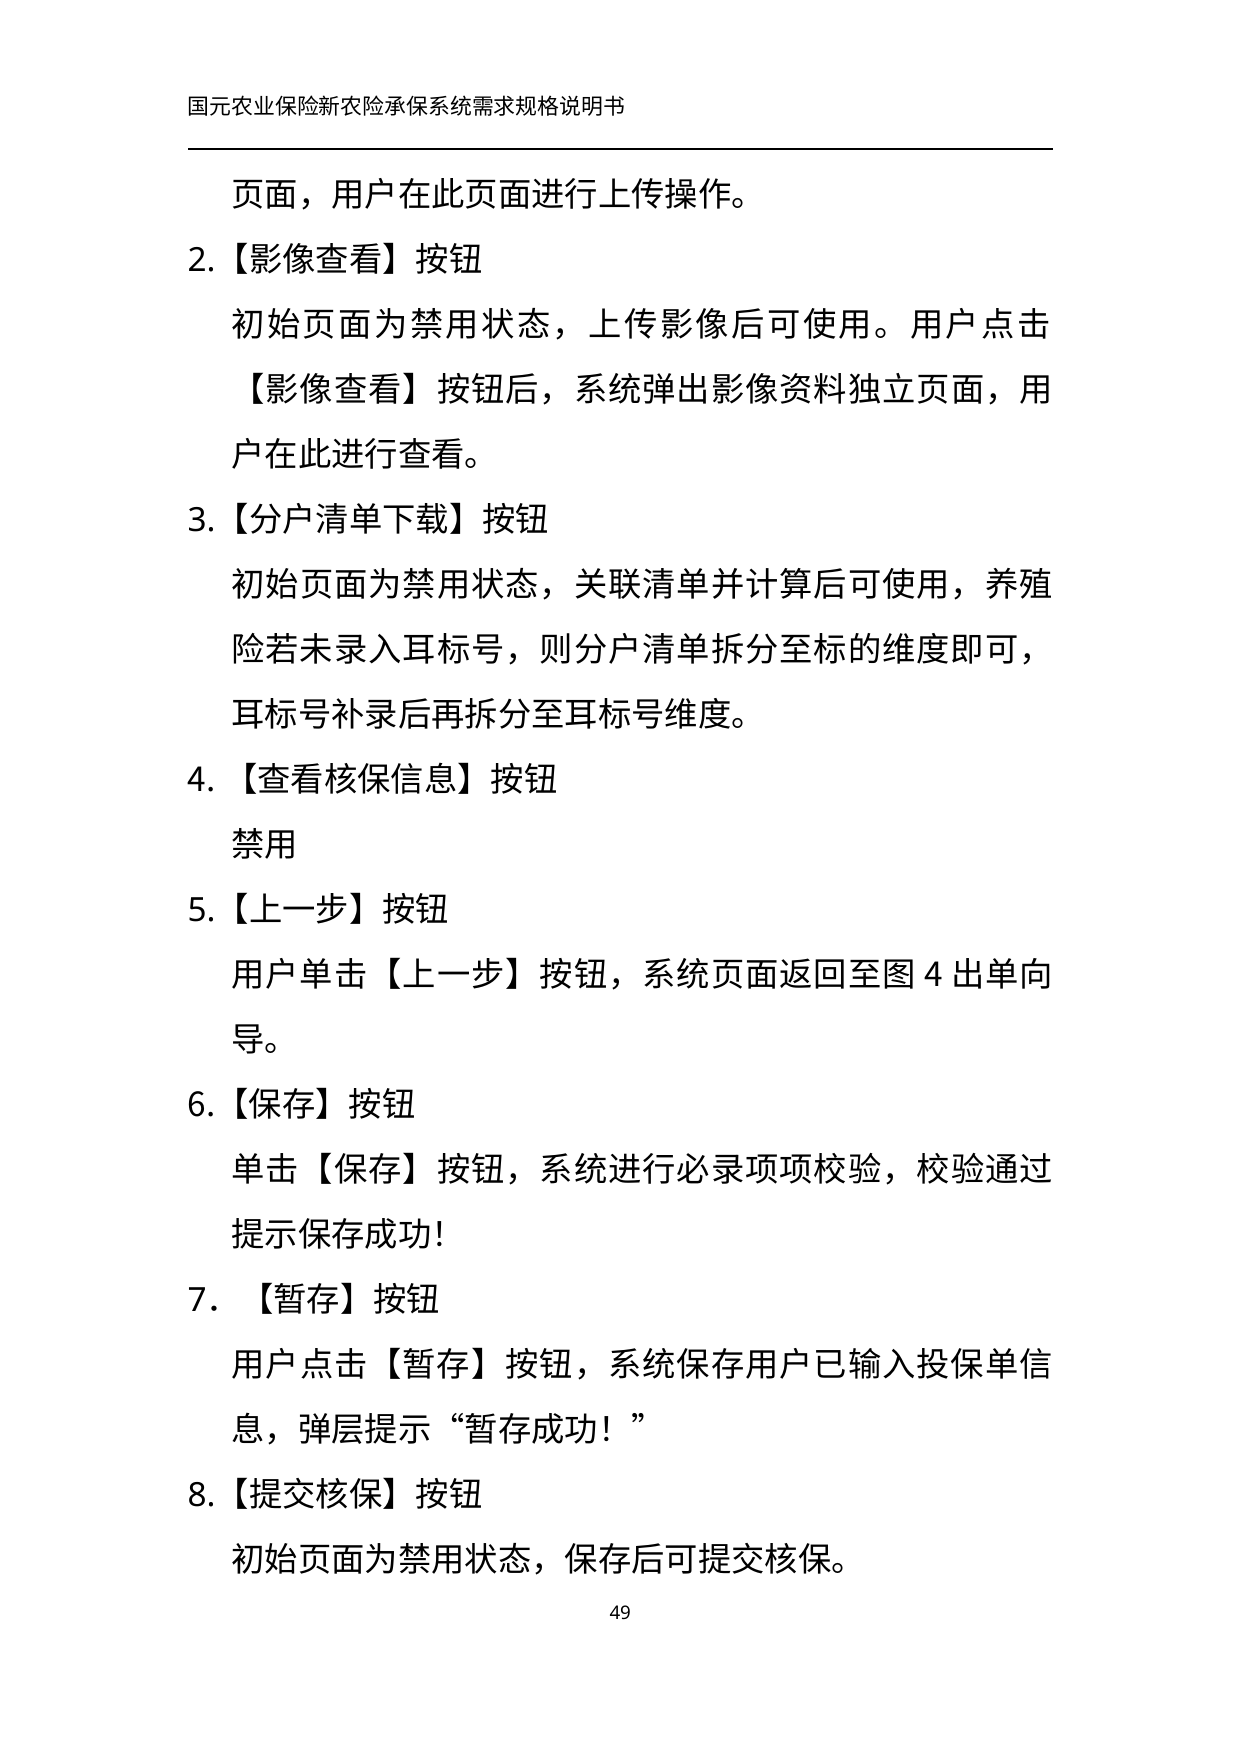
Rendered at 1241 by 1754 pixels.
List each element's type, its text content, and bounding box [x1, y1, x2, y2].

text 3.【分户清单下载】按钮 [187, 485, 1053, 550]
text 7．【暂存】按钮 [187, 1265, 1053, 1330]
text 初始页面为禁用状态，关联清单并计算后可使用，养殖险若未录入耳标号，则分户清单拆分至标的维度即可，耳标号补录后再拆分至耳标号维度。 [231, 550, 1053, 745]
text 用户单击【上一步】按钮，系统页面返回至图4出单向导。 [231, 940, 1053, 1070]
text 初始页面为禁用状态，保存后可提交核保。 [231, 1525, 1053, 1590]
text 单击【保存】按钮，系统进行必录项项校验，校验通过提示保存成功！ [231, 1135, 1053, 1265]
text 6.【保存】按钮 [187, 1070, 1053, 1135]
text 4. 【查看核保信息】按钮 [187, 745, 1053, 810]
text 2.【影像查看】按钮 [187, 225, 1053, 290]
text 禁用 [231, 810, 1053, 875]
text 5.【上一步】按钮 [187, 875, 1053, 940]
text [231, 160, 1053, 225]
text 初始页面为禁用状态，上传影像后可使用。用户点击【影像查看】按钮后，系统弹出影像资料独立页面，用户在此进行查看。 [231, 290, 1053, 485]
text 用户点击【暂存】按钮，系统保存用户已输入投保单信息，弹层提示“暂存成功！” [231, 1330, 1053, 1460]
text 8.【提交核保】按钮 [187, 1460, 1053, 1525]
